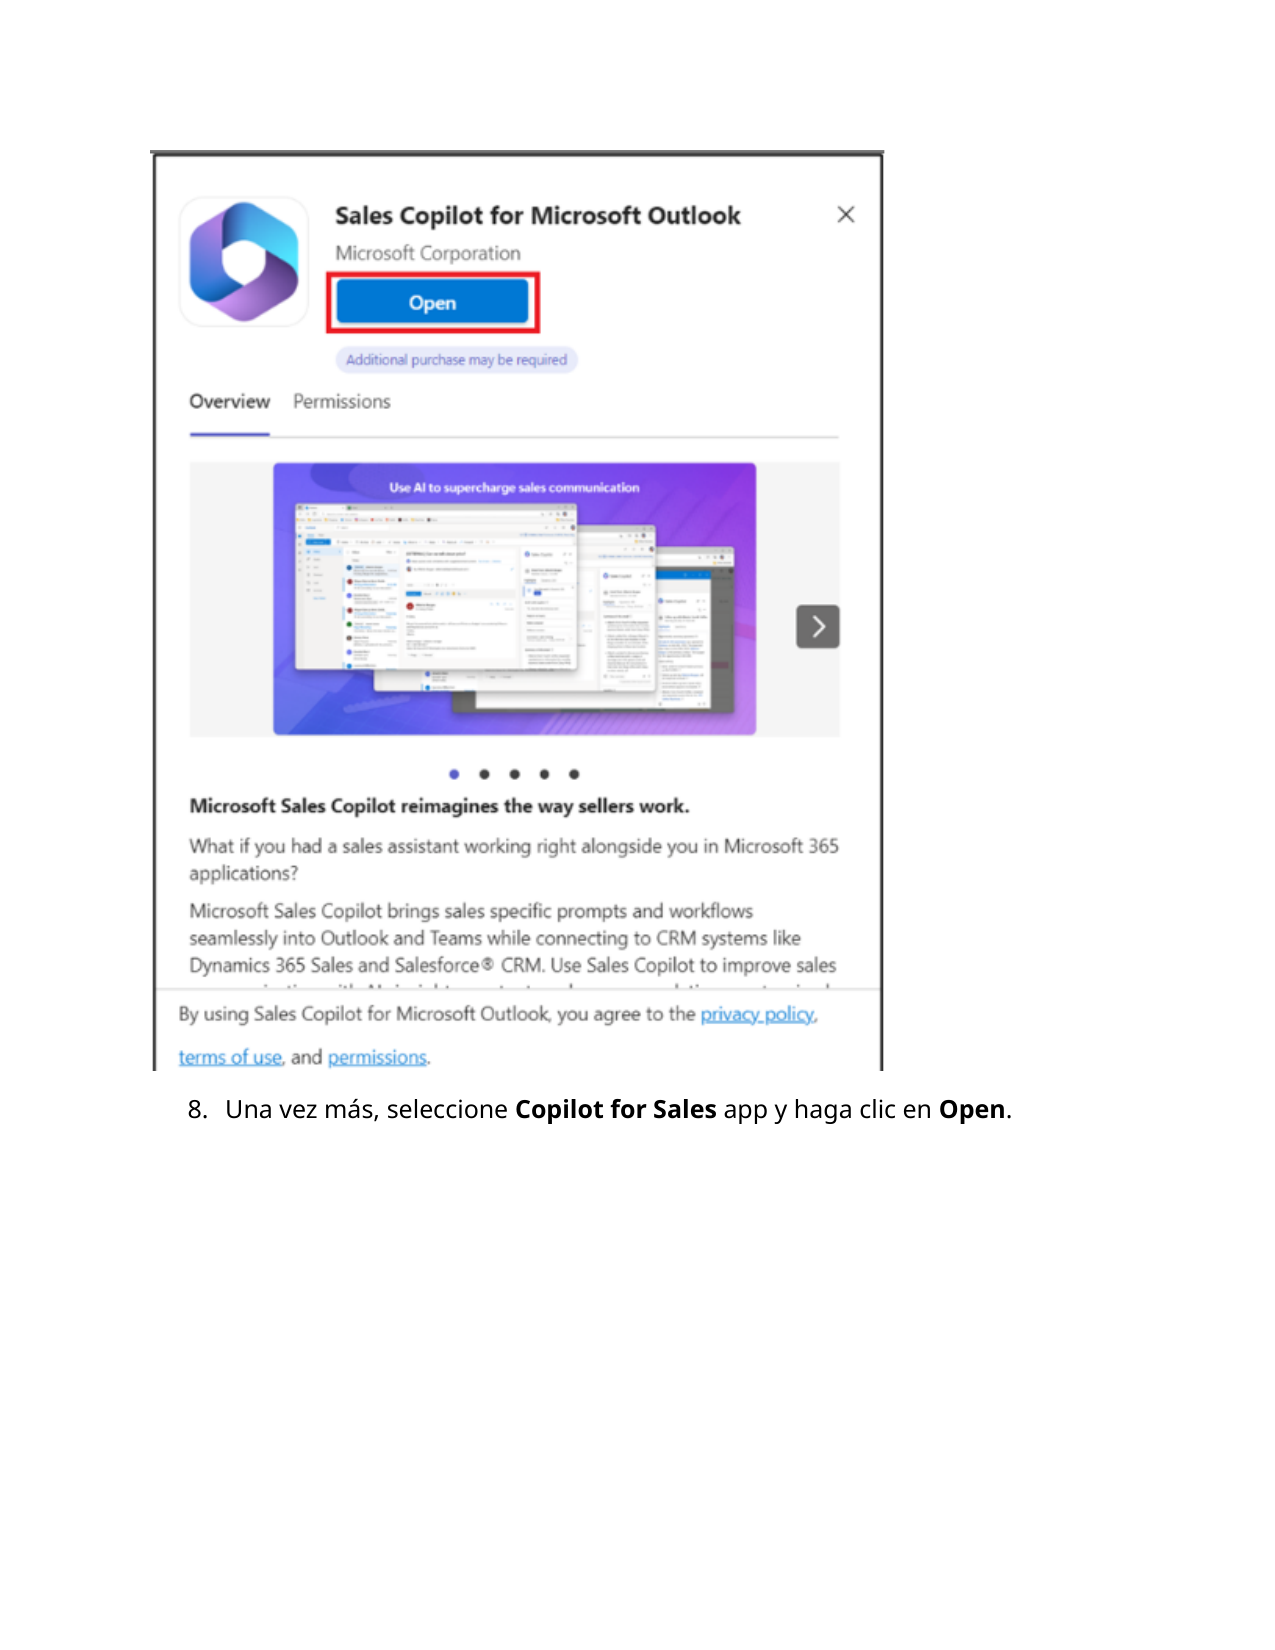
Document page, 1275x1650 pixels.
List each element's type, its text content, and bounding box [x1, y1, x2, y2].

list Una vez más, seleccione Copilot for Sales app y haga clic en Open. [187, 1092, 1125, 1126]
picture [150, 150, 885, 1071]
